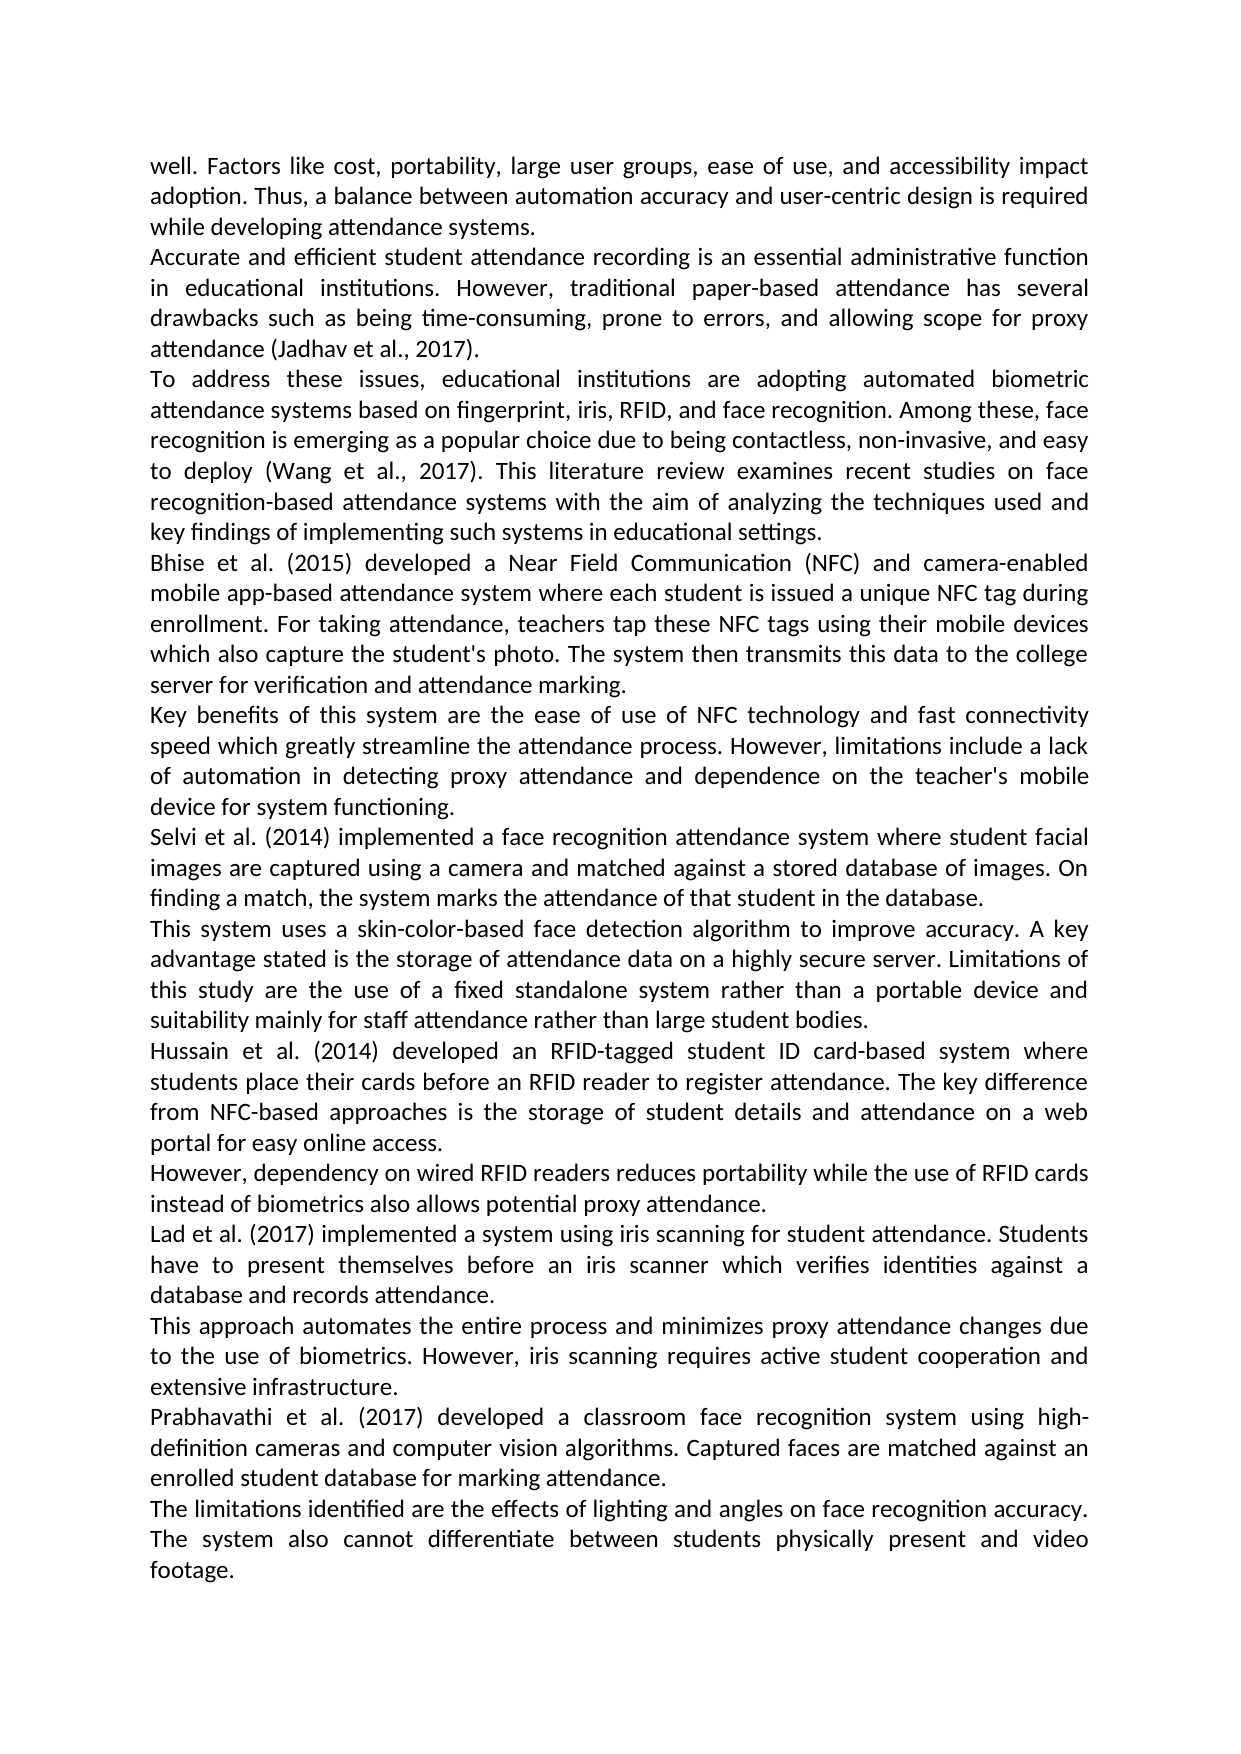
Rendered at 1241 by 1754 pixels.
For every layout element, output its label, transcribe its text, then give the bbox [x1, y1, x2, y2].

text Selvi et al. (2014) implemented a face recognition attendance system where student facial images are captured using a camera and matched against a stored database of images. On finding a match, the system marks the attendance of that student in the database. [150, 821, 1090, 913]
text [150, 150, 1090, 242]
text Accurate and efficient student attendance recording is an essential administrative function in educational institutions. However, traditional paper-based attendance has several drawbacks such as being time-consuming, prone to errors, and allowing scope for proxy attendance (Jadhav et al., 2017). [150, 242, 1090, 364]
text Hussain et al. (2014) developed an RFID-tagged student ID card-based system where students place their cards before an RFID reader to register attendance. The key difference from NFC-based approaches is the storage of student details and attendance on a web portal for easy online access. [150, 1035, 1090, 1157]
text Key benefits of this system are the ease of use of NFC technology and fast connectivity speed which greatly streamline the attendance process. However, limitations include a lack of automation in detecting proxy attendance and dependence on the teacher's mobile device for system functioning. [150, 699, 1090, 821]
text This system uses a skin-color-based face detection algorithm to improve accuracy. A key advantage stated is the storage of attendance data on a highly secure server. Limitations of this study are the use of a fixed standalone system rather than a portable device and suitability mainly for staff attendance rather than large student bodies. [150, 913, 1090, 1035]
text Lad et al. (2017) implemented a system using iris scanning for student attendance. Students have to present themselves before an iris scanner which verifies identities against a database and records attendance. [150, 1218, 1090, 1310]
text The limitations identified are the effects of lighting and angles on face recognition accuracy. The system also cannot differentiate between students physically present and video footage. [150, 1493, 1090, 1584]
text Prabhavathi et al. (2017) developed a classroom face recognition system using high-definition cameras and computer vision algorithms. Captured faces are matched against an enrolled student database for marking attendance. [150, 1401, 1090, 1493]
text However, dependency on wired RFID readers reduces portability while the use of RFID cards instead of biometrics also allows potential proxy attendance. [150, 1157, 1090, 1218]
text Bhise et al. (2015) developed a Near Field Communication (NFC) and camera-enabled mobile app-based attendance system where each student is issued a unique NFC tag during enrollment. For taking attendance, teachers tap these NFC tags using their mobile devices which also capture the student's photo. The system then transmits this data to the college server for verification and attendance marking. [150, 547, 1090, 699]
text To address these issues, educational institutions are adopting automated biometric attendance systems based on fingerprint, iris, RFID, and face recognition. Among these, face recognition is emerging as a popular choice due to being contactless, non-invasive, and easy to deploy (Wang et al., 2017). This literature review examines recent studies on face recognition-based attendance systems with the aim of analyzing the techniques used and key findings of implementing such systems in educational settings. [150, 364, 1090, 547]
text This approach automates the entire process and minimizes proxy attendance changes due to the use of biometrics. However, iris scanning requires active student cooperation and extensive infrastructure. [150, 1310, 1090, 1401]
